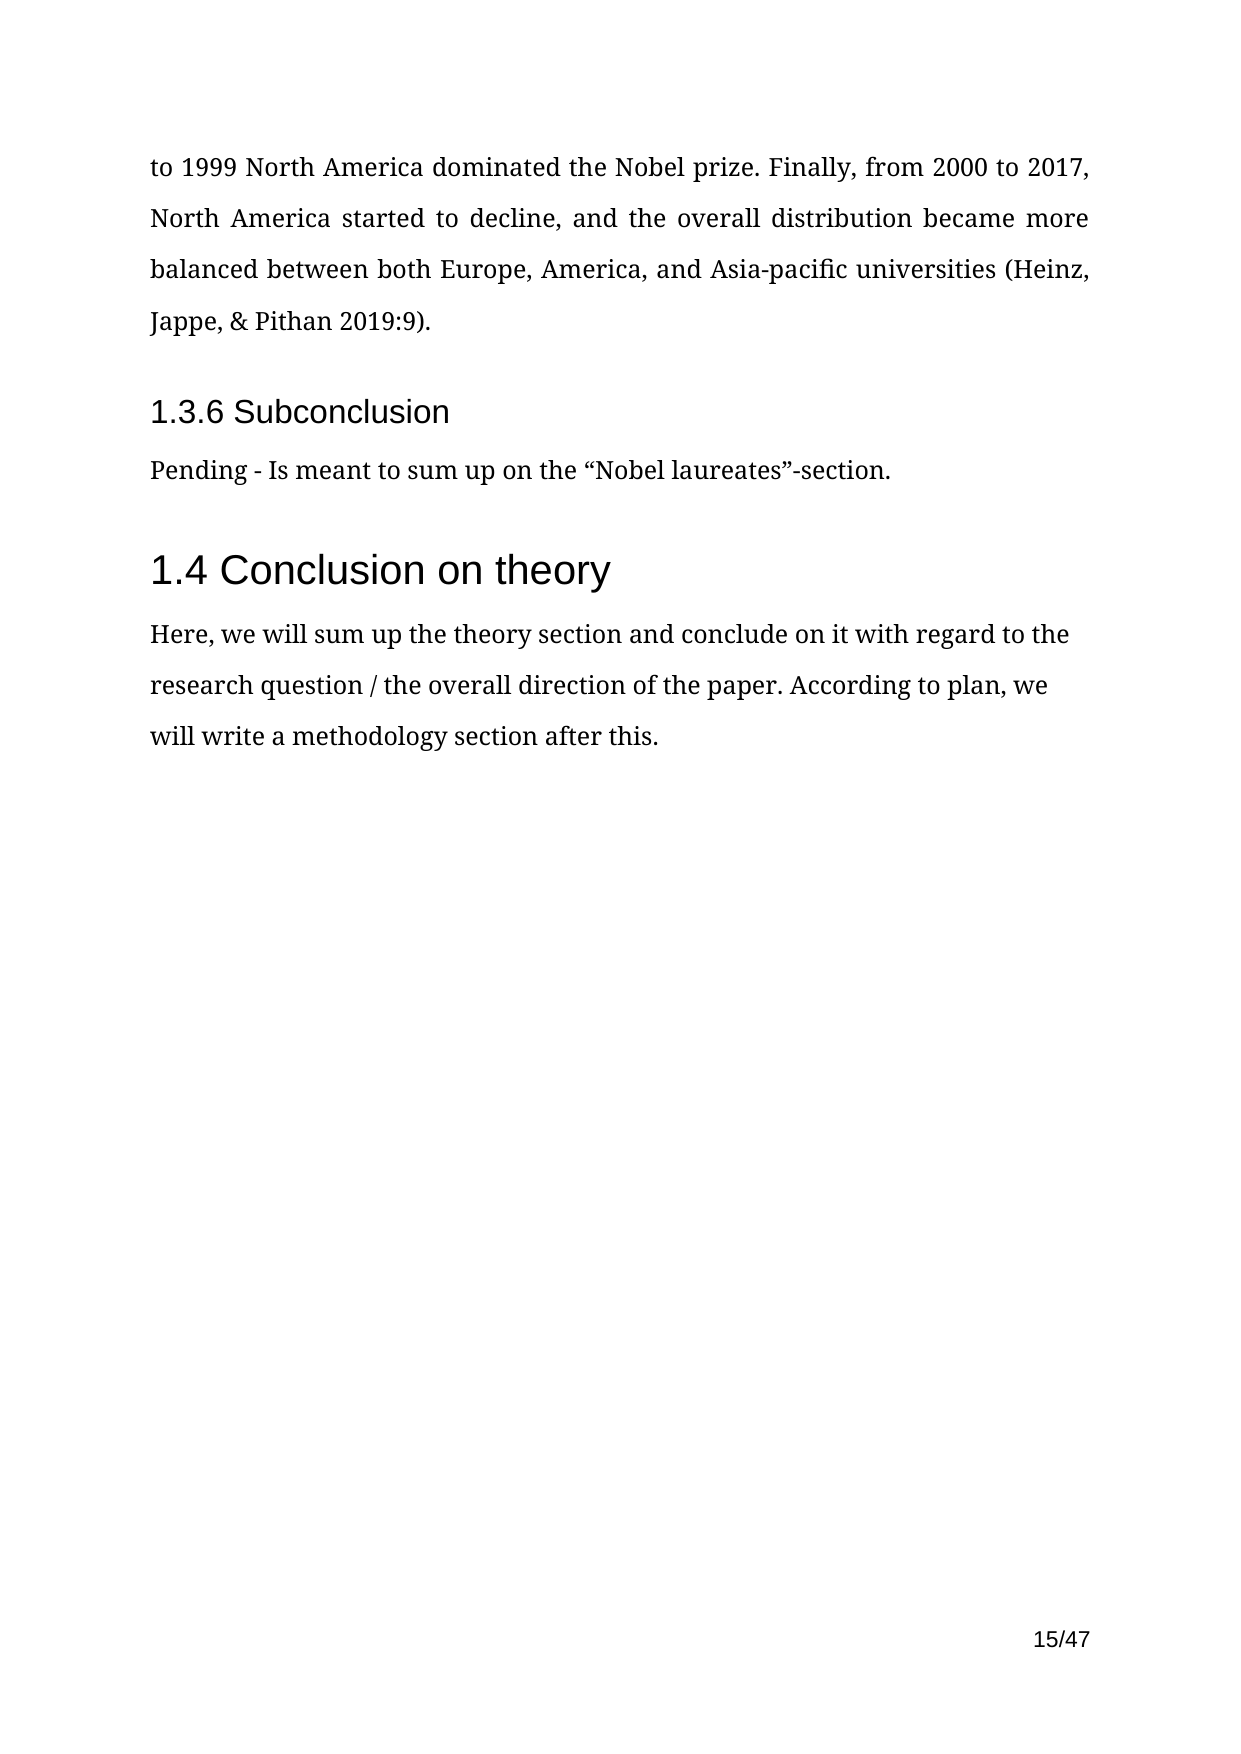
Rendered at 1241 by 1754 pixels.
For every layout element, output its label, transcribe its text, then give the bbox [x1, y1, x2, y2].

text Here, we will sum up the theory section and conclude on it with regard to the research question / the overall direction of the paper. According to plan, we will write a methodology section after this. [150, 617, 1090, 753]
text Pending - Is meant to sum up on the “Nobel laureates”-section. [150, 452, 1090, 487]
subtitle 1.4 Conclusion on theory [150, 545, 1090, 593]
subtitle 1.3.6 Subconclusion [150, 392, 1090, 430]
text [150, 150, 1090, 337]
